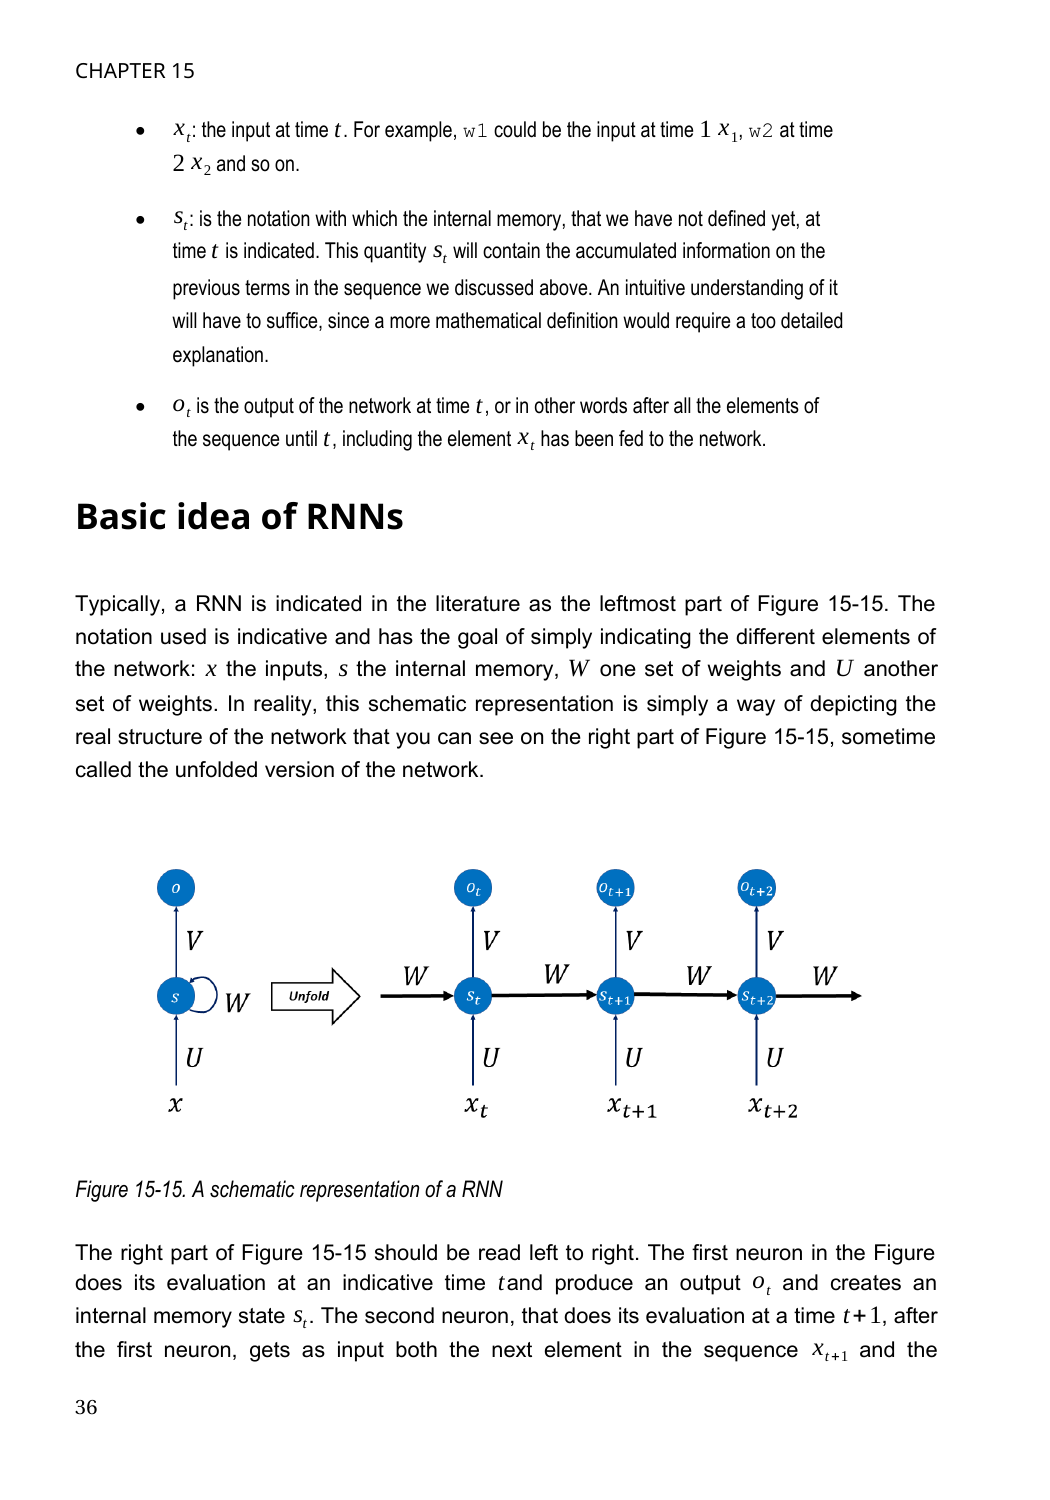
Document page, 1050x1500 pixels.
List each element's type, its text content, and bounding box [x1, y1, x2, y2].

text : the input at time . For example, w1 could be the input at time , w2 at time and so on. [135, 112, 848, 179]
subtitle Basic idea of RNNs [75, 492, 937, 540]
picture [131, 857, 882, 1135]
text is the output of the network at time , or in other words after all the elements of the sequence until , including the element has been fed to the network. [135, 387, 848, 454]
text Typically, a RNN is indicated in the literature as the leftmost part of Figure 15-15. The notation used is indicative and has the goal of simply indicating the different elements of the network: the inputs, the internal memory, one set of weights and another set of weights. In reality, this schematic representation is simply a way of depicting the real structure of the network that you can see on the right part of Figure 15-15, sometime called the unfolded version of the network. [75, 582, 937, 782]
text : is the notation with which the internal memory, that we have not defined yet, at time is indicated. This quantity will contain the accumulated information on the previous terms in the sequence we discussed above. An intuitive understanding of it will have to suffice, since a more mathematical definition would require a too detailed explanation. [135, 200, 848, 367]
text Figure 15-15. A schematic representation of a RNN [75, 1176, 937, 1203]
